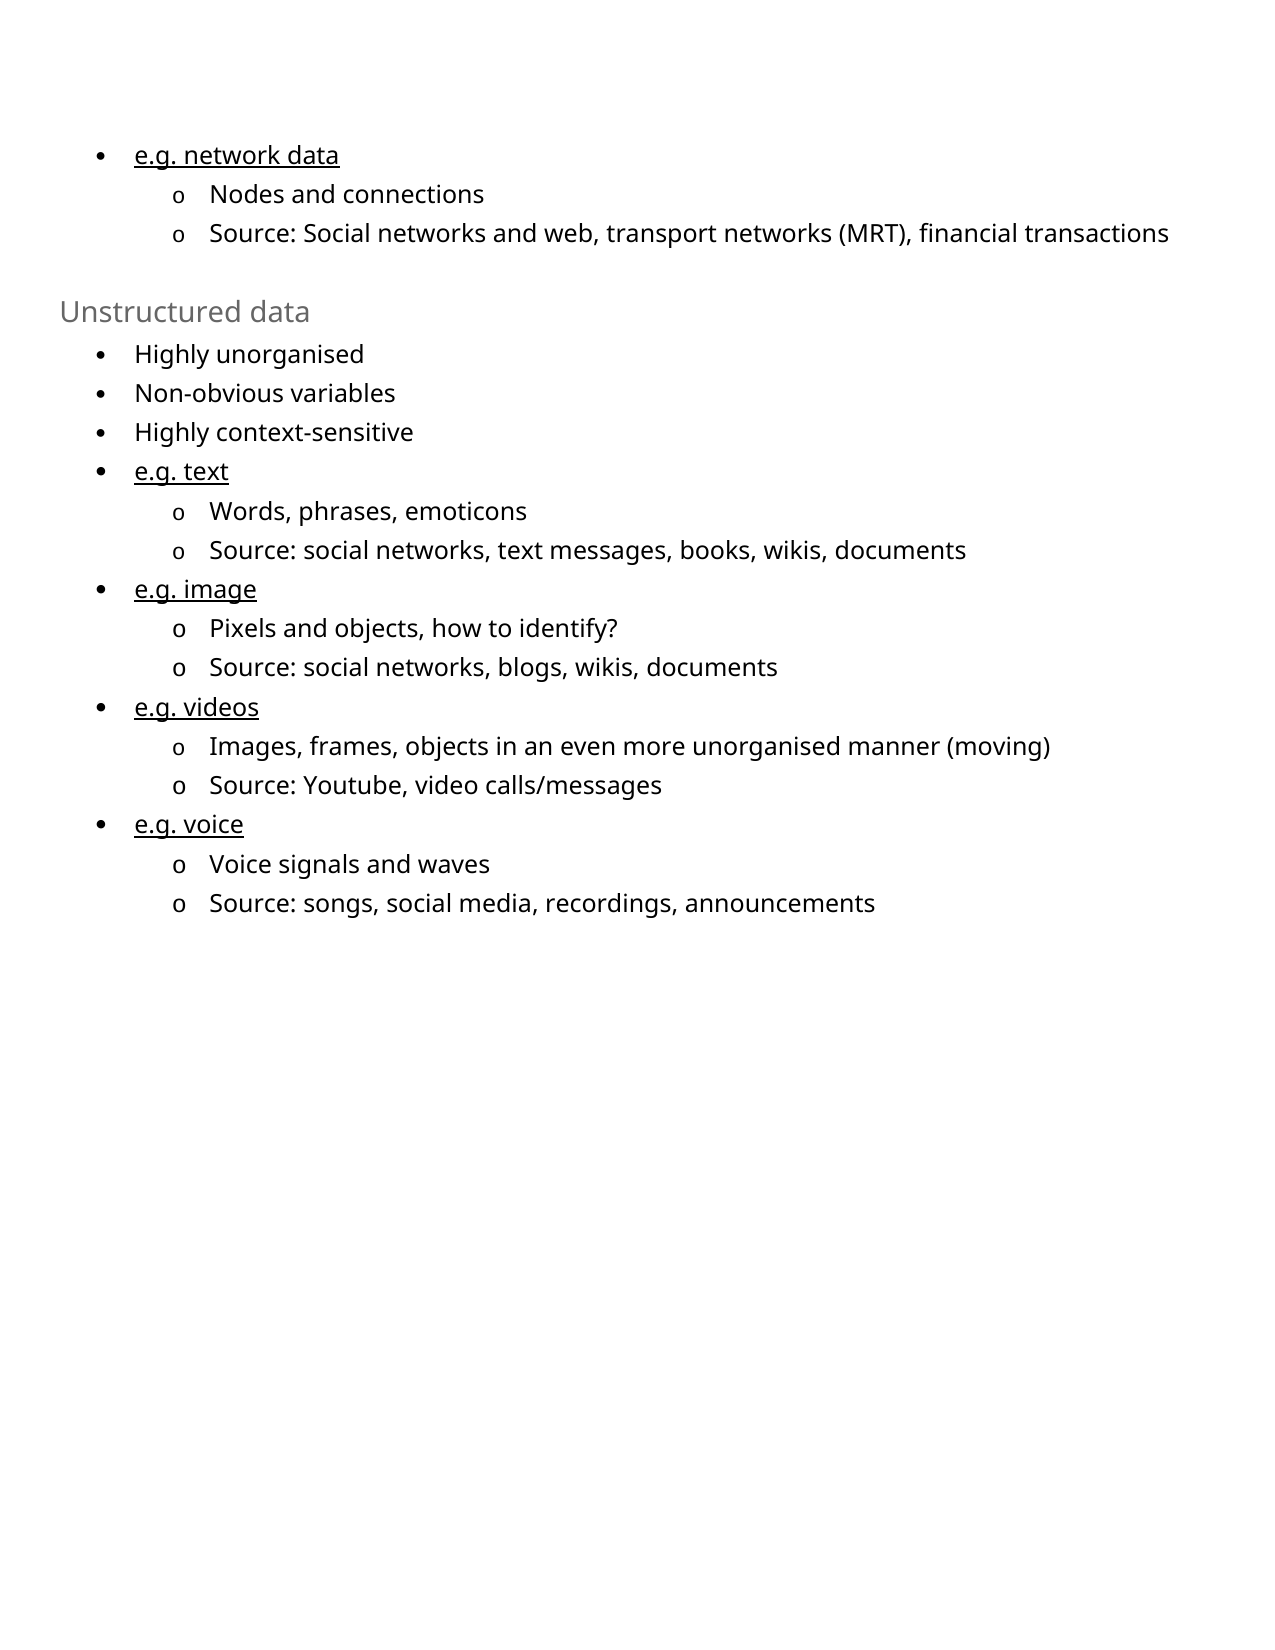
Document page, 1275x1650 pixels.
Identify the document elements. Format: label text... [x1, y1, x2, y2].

list Images, frames, objects in an even more unorganised manner (moving) [172, 729, 1216, 763]
list e.g. videos [97, 689, 1216, 723]
list Source: songs, social media, recordings, announcements [172, 886, 1216, 920]
list Highly unorganised [97, 337, 1216, 371]
list Source: Youtube, video calls/messages [172, 768, 1216, 802]
list Voice signals and waves [172, 846, 1216, 881]
list Non-obvious variables [97, 376, 1216, 410]
list Source: social networks, text messages, books, wikis, documents [172, 532, 1216, 566]
subtitle Unstructured data [59, 291, 1216, 331]
list Nodes and connections [172, 177, 1216, 211]
list Source: social networks, blogs, wikis, documents [172, 650, 1216, 684]
list e.g. image [97, 572, 1216, 606]
list e.g. network data [97, 137, 1216, 172]
list e.g. text [97, 454, 1216, 488]
list Highly context-sensitive [97, 415, 1216, 449]
list Words, phrases, emoticons [172, 493, 1216, 527]
list e.g. voice [97, 807, 1216, 841]
list Source: Social networks and web, transport networks (MRT), financial transactions [172, 216, 1216, 250]
list Pixels and objects, how to identify? [172, 611, 1216, 645]
